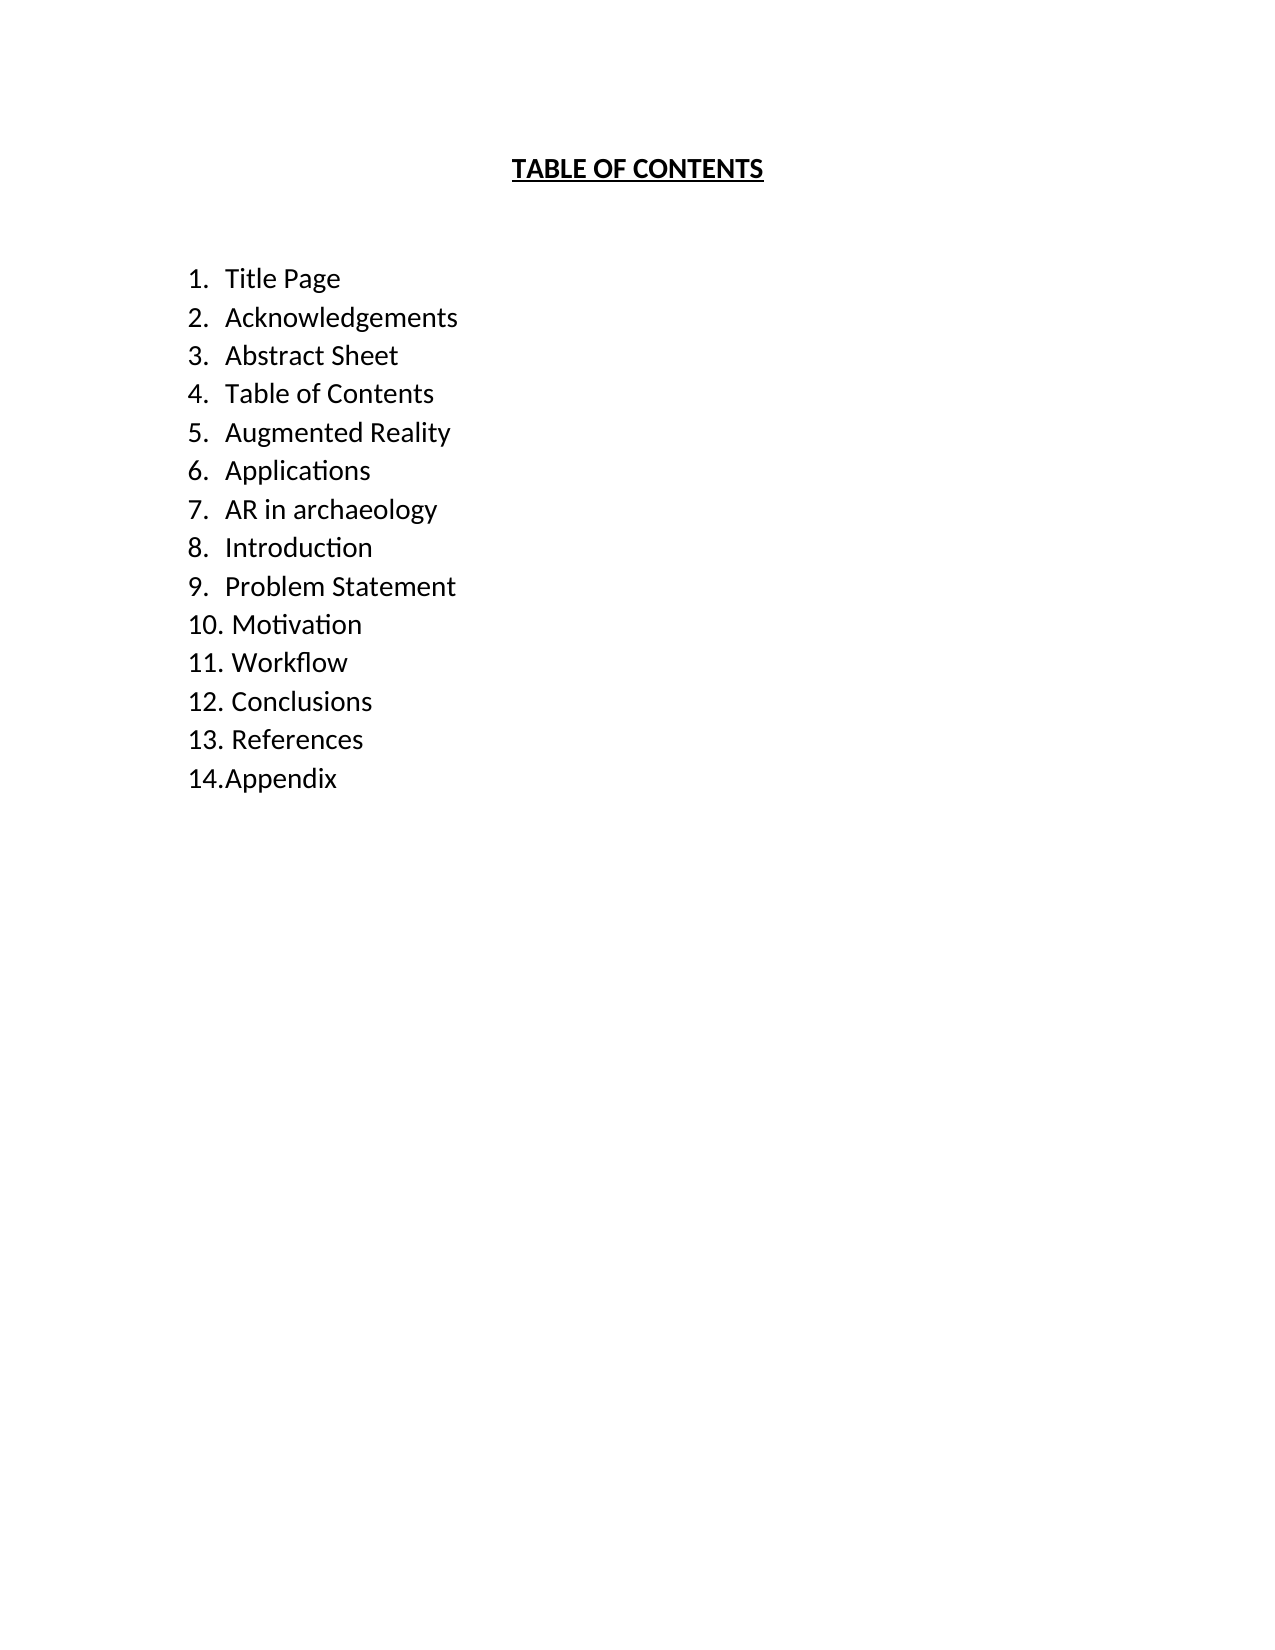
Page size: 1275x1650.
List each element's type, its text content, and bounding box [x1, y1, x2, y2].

list Appendix [187, 760, 1125, 796]
list Introduction [187, 529, 1125, 565]
list AR in archaeology [187, 491, 1125, 526]
list Workflow [187, 644, 1125, 680]
list Table of Contents [187, 376, 1125, 411]
list Augmented Reality [187, 414, 1125, 449]
list Motivation [187, 606, 1125, 642]
list Conclusions [187, 683, 1125, 719]
list Applications [187, 452, 1125, 488]
list Problem Statement [187, 568, 1125, 603]
list References [187, 721, 1125, 757]
text TABLE OF CONTENTS [150, 150, 1125, 186]
list Abstract Sheet [187, 337, 1125, 373]
list Title Page [187, 260, 1125, 296]
list Acknowledgements [187, 299, 1125, 334]
